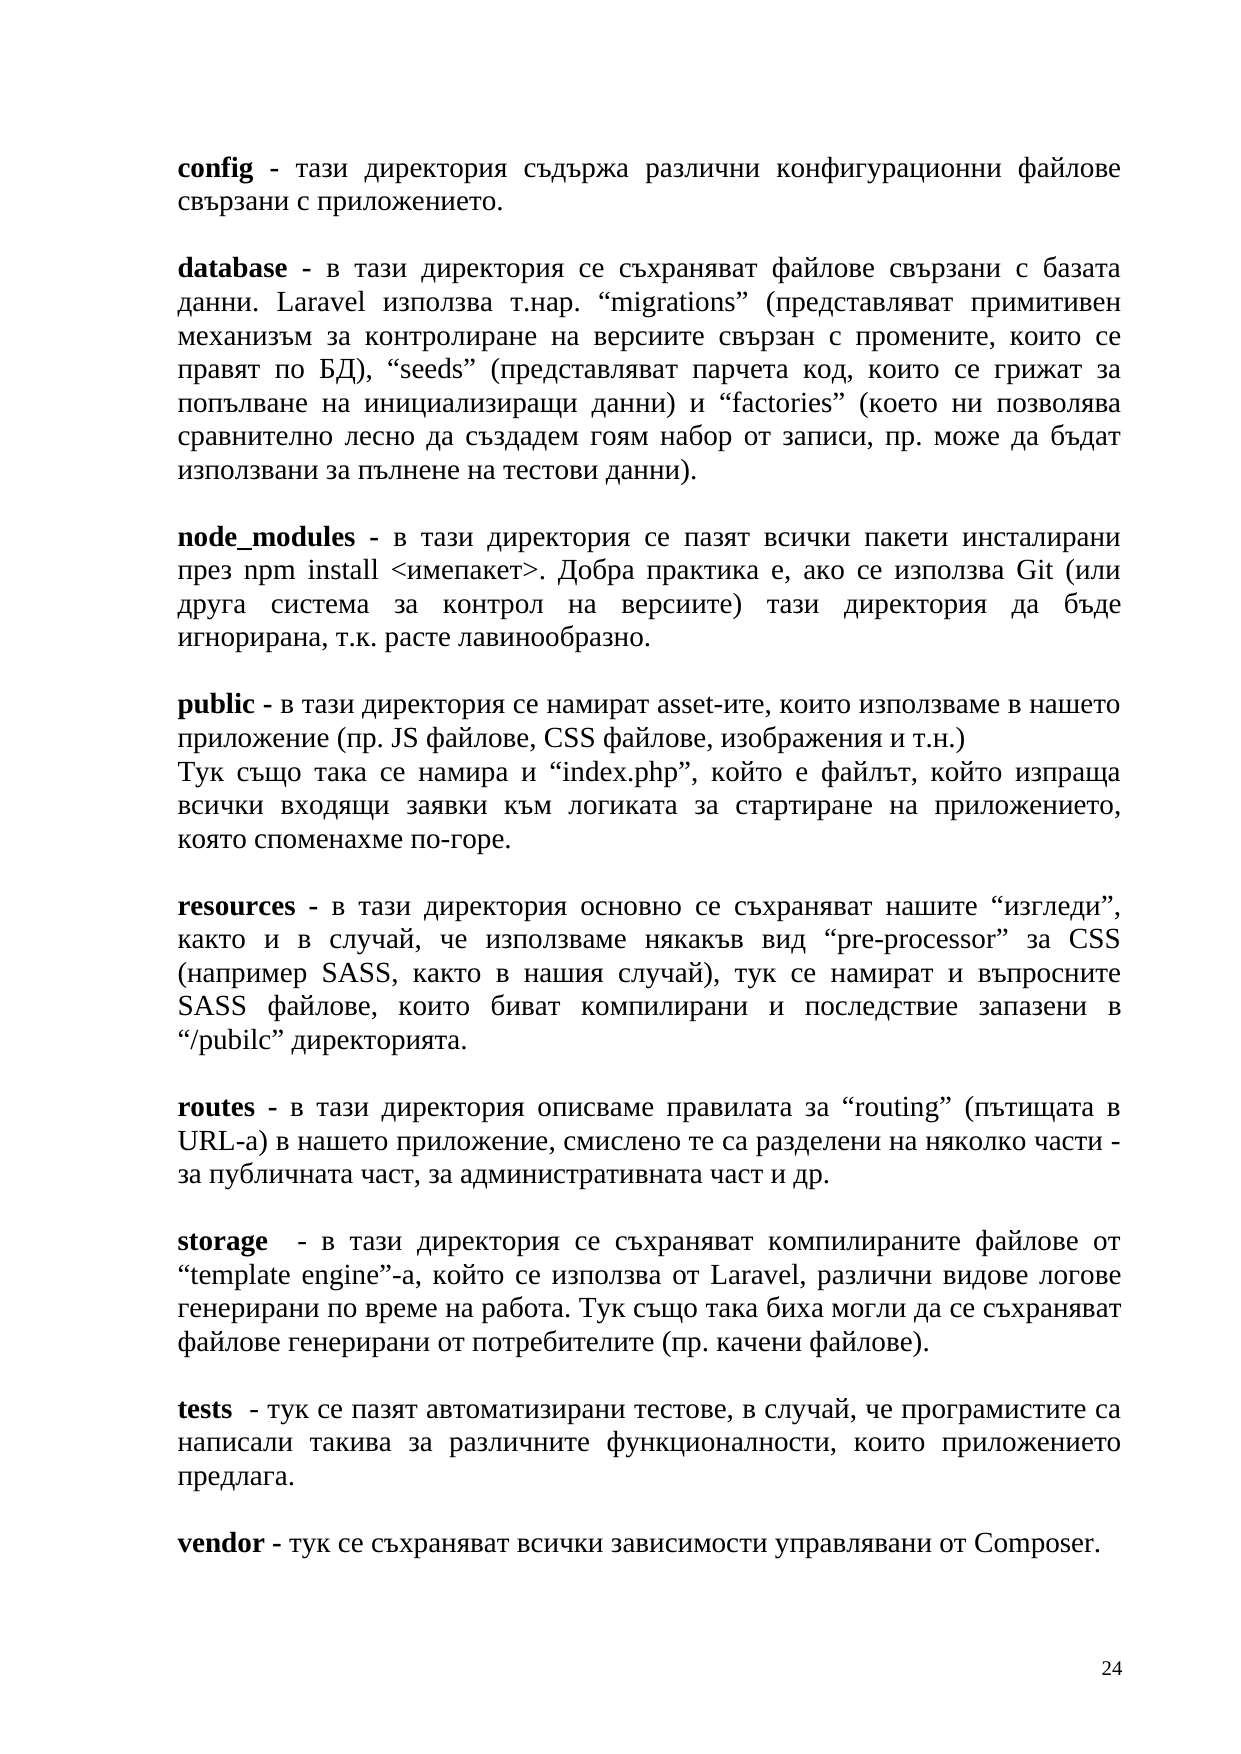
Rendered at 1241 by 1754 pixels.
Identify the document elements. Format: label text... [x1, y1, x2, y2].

text config - тази директория съдържа различни конфигурационни файлове свързани с приложението. [177, 150, 1122, 217]
text resources - в тази директория основно се съхраняват нашите “изгледи”, както и в случай, че използваме някакъв вид “pre-processor” за CSS (например SASS, както в нашия случай), тук се намират и въпросните SASS файлове, които биват компилирани и последствие запазени в “/pubilc” директорията. [177, 888, 1122, 1056]
text public - в тази директория се намират asset-ите, които използваме в нашето приложение (пр. JS файлове, CSS файлове, изображения и т.н.) [177, 687, 1122, 754]
text storage - в тази директория се съхраняват компилираните файлове от “template engine”-a, който се използва от Laravel, различни видове логове генерирани по време на работа. Тук също така биха могли да се съхраняват файлове генерирани от потребителите (пр. качени файлове). [177, 1223, 1122, 1357]
text Тук също така се намира и “index.php”, който е файлът, който изпраща всички входящи заявки към логиката за стартиране на приложението, която споменахме по-горе. [177, 754, 1122, 854]
text tests - тук се пазят автоматизирани тестове, в случай, че програмистите са написали такива за различните функционалности, които приложението предлага. [177, 1391, 1122, 1492]
text vendor - тук се съхраняват всички зависимости управлявани от Composer. [177, 1525, 1122, 1559]
text database - в тази директория се съхраняват файлове свързани с базата данни. Laravel използва т.нар. “migrations” (представляват примитивен механизъм за контролиране на версиите свързан с промените, които се правят по БД), “seeds” (представляват парчета код, които се грижат за попълване на инициализиращи данни) и “factories” (което ни позволява сравнително лесно да създадем гоям набор от записи, пр. може да бъдат използвани за пълнене на тестови данни). [177, 251, 1122, 485]
text node_modules - в тази директория се пазят всички пакети инсталирани през npm install <имепакет>. Добра практика е, ако се използва Git (или друга система за контрол на версиите) тази директория да бъде игнорирана, т.к. расте лавинообразно. [177, 519, 1122, 653]
text routes - в тази директория описваме правилата за “routing” (пътищата в URL-a) в нашето приложение, смислено те са разделени на няколко части - за публичната част, за административната част и др. [177, 1089, 1122, 1190]
